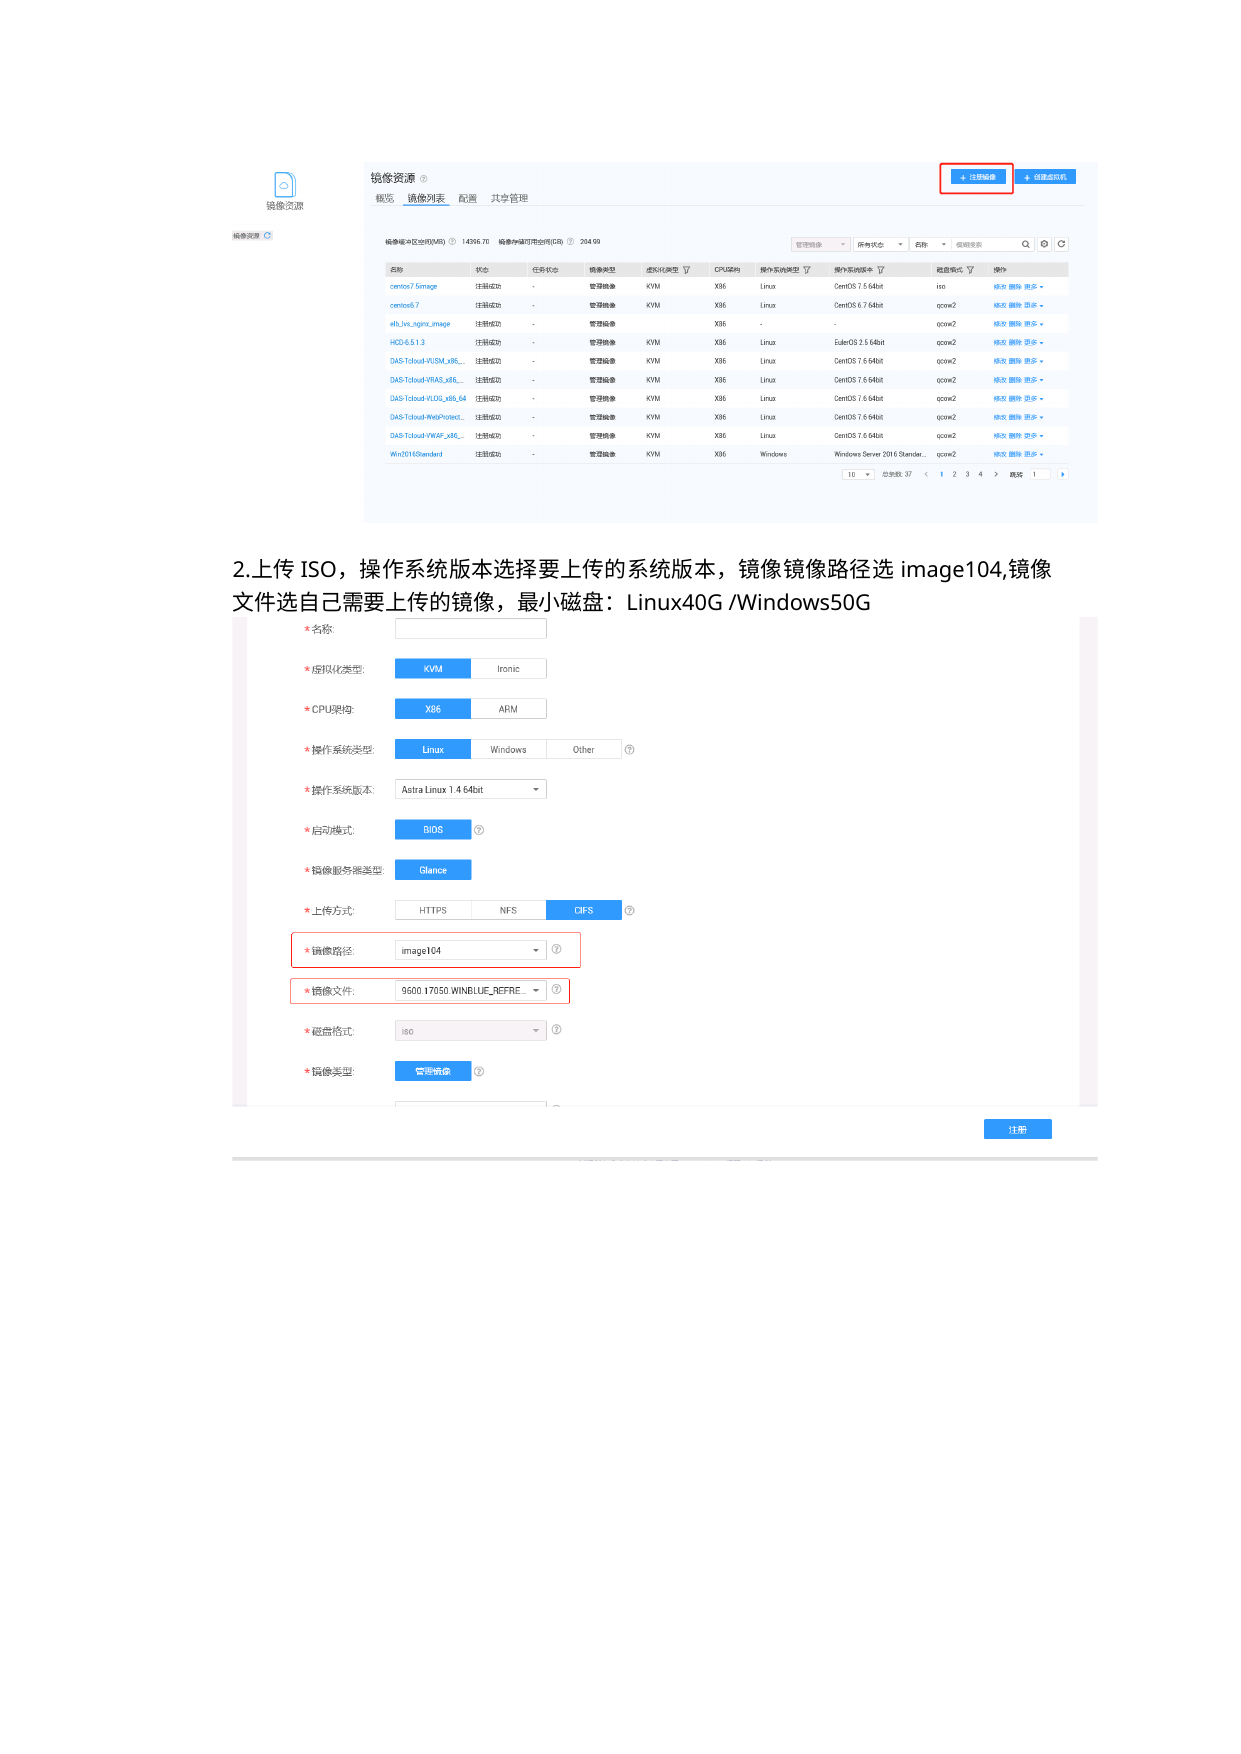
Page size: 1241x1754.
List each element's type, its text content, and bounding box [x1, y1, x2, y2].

picture [232, 162, 1098, 523]
picture [232, 617, 1098, 1161]
list 2.上传ISO，操作系统版本选择要上传的系统版本，镜像镜像路径选image104,镜像文件选自己需要上传的镜像，最小磁盘：Linux40G /Windows50G [232, 552, 1053, 617]
